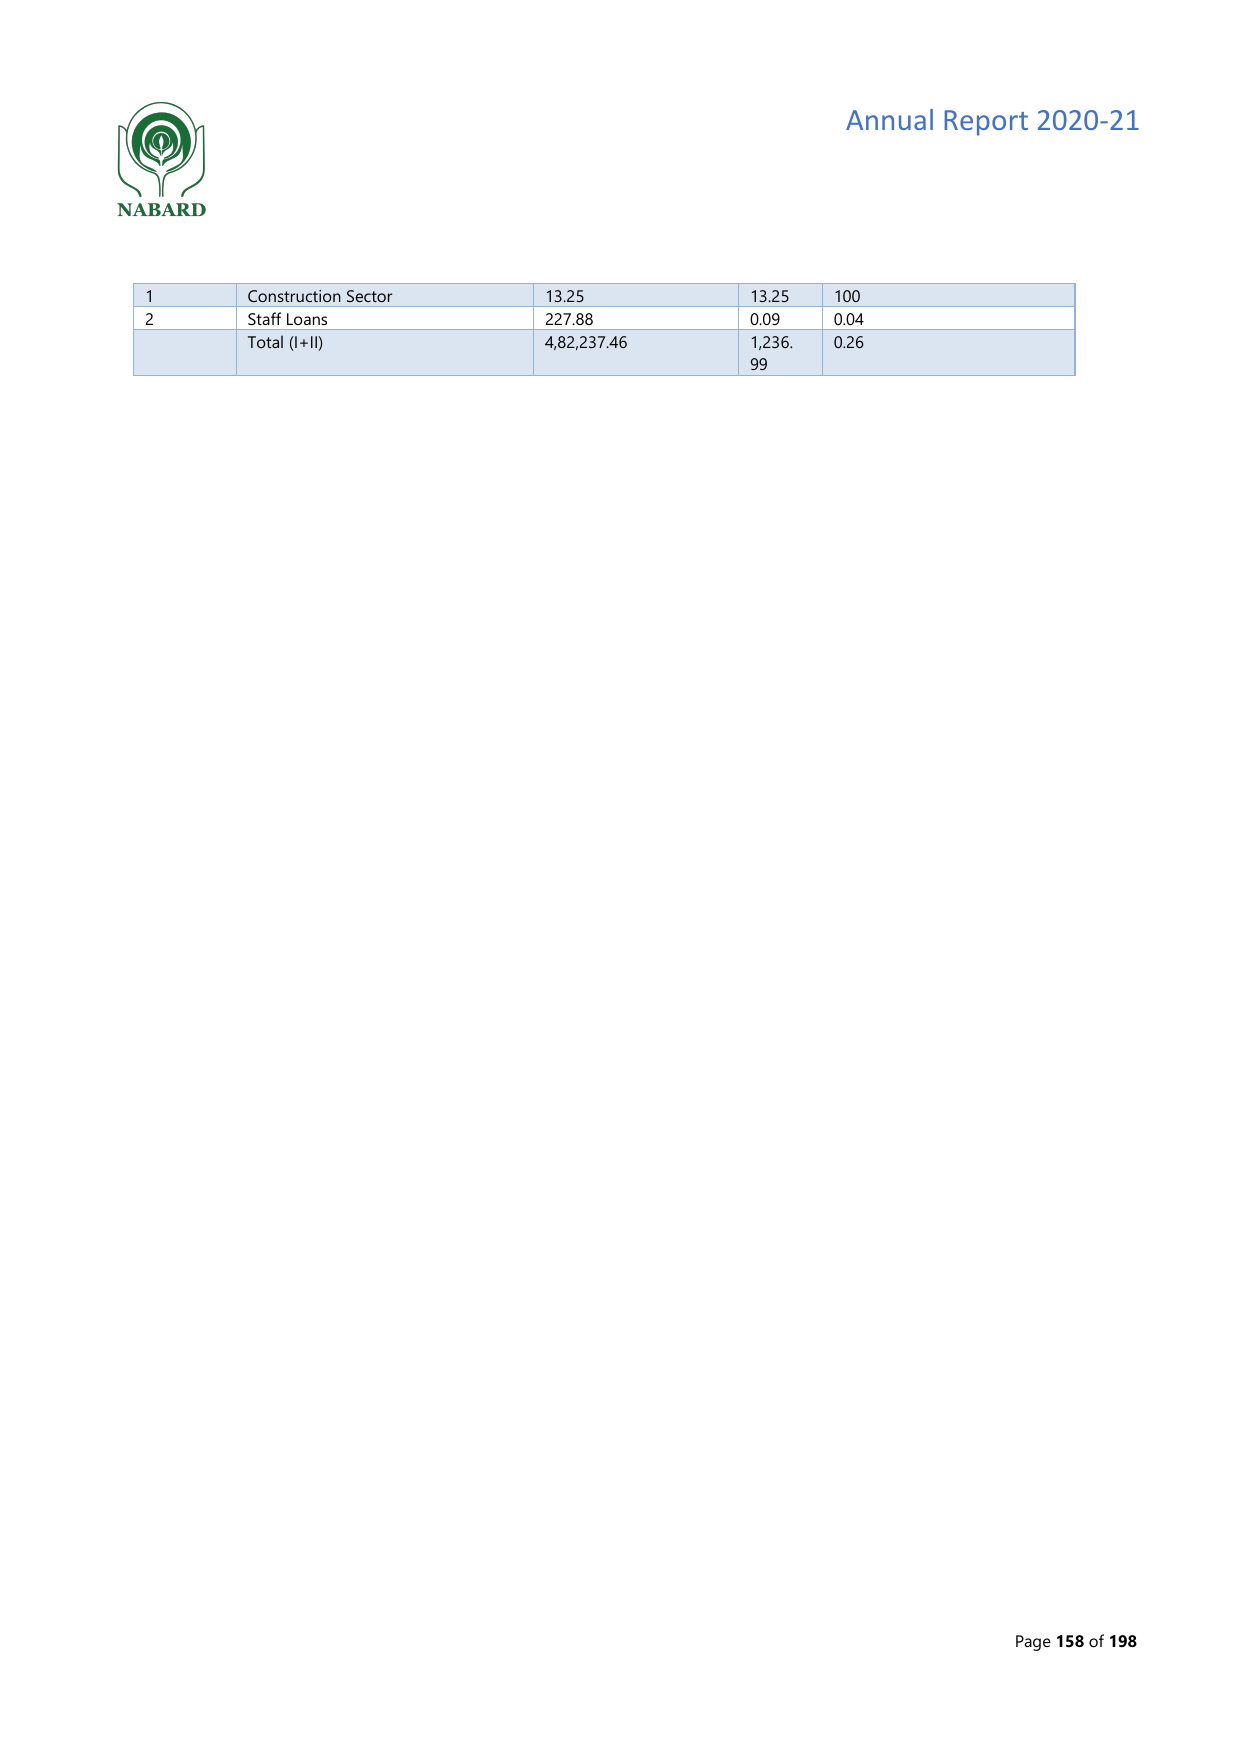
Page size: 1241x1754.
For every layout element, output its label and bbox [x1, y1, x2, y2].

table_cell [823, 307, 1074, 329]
picture [114, 100, 209, 218]
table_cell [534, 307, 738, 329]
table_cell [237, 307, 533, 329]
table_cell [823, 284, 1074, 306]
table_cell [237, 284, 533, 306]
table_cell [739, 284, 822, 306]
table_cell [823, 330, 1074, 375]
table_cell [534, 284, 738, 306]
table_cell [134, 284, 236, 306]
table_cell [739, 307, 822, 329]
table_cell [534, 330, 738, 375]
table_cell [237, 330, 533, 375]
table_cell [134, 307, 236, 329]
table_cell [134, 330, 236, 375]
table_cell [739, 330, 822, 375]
